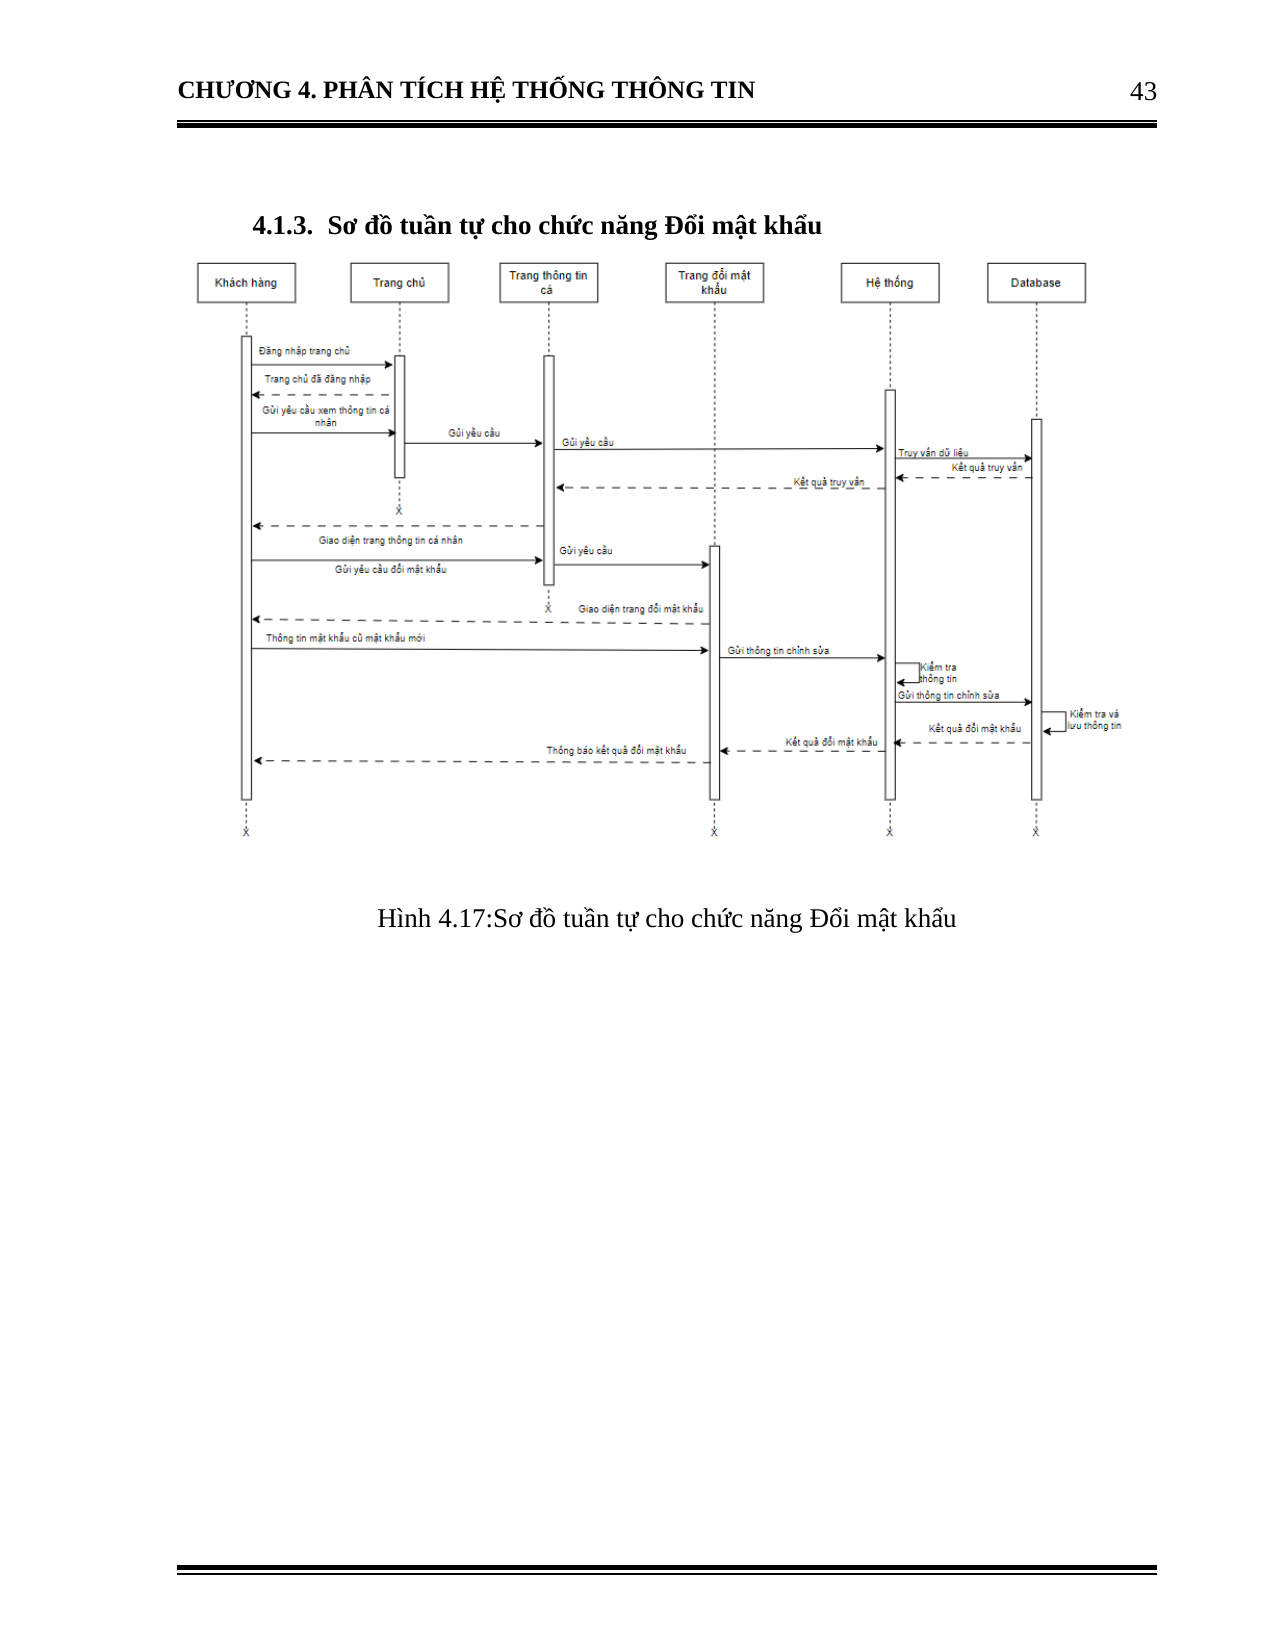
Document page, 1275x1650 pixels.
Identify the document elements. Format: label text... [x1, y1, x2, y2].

subtitle Sơ đồ tuần tự cho chức năng Đổi mật khẩu [252, 209, 1157, 240]
picture [177, 242, 1157, 883]
